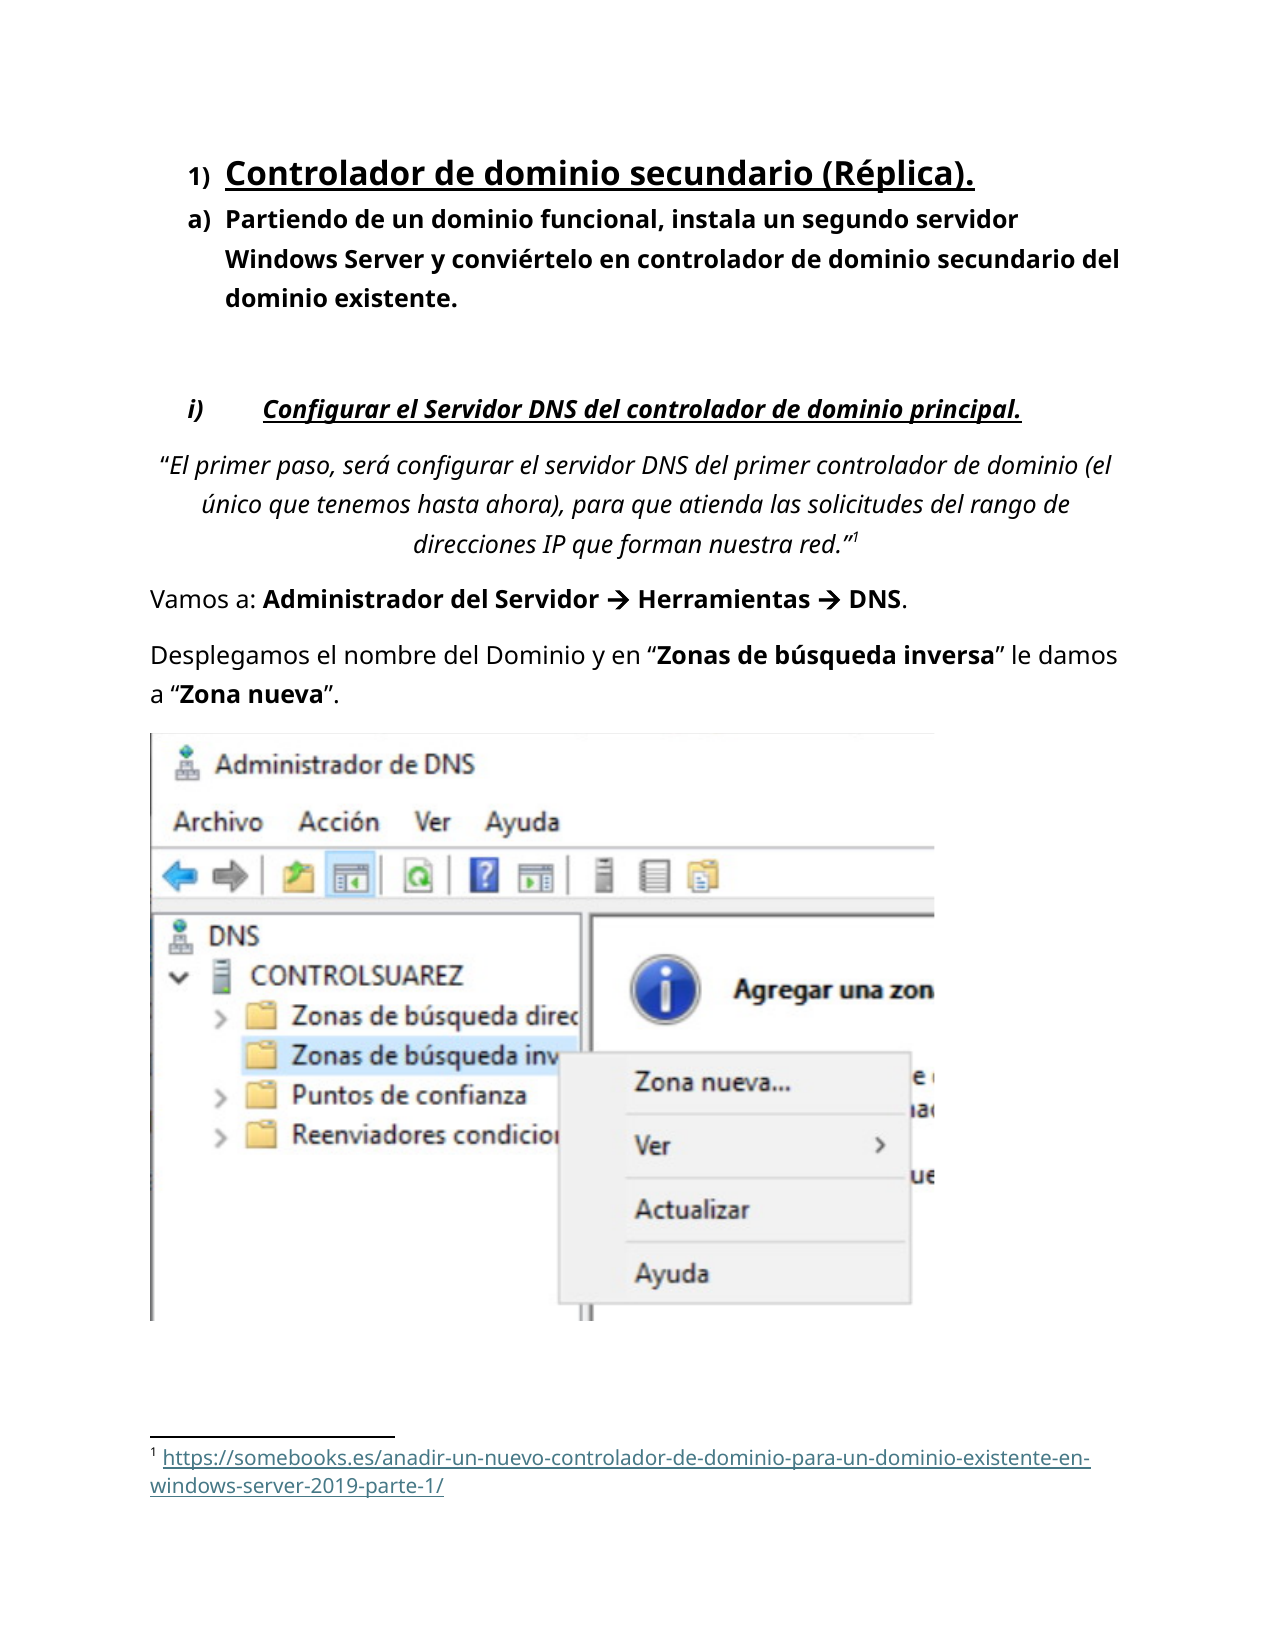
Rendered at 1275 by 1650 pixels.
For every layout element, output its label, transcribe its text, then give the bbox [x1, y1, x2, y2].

text Desplegamos el nombre del Dominio y en “Zonas de búsqueda inversa” le damos a “Zona nueva”. [150, 638, 1125, 711]
list Configurar el Servidor DNS del controlador de dominio principal. [187, 392, 1125, 426]
list Partiendo de un dominio funcional, instala un segundo servidor Windows Server y conviértelo en controlador de dominio secundario del dominio existente. [187, 202, 1125, 314]
text Vamos a: Administrador del Servidor Herramientas DNS. [150, 582, 1125, 616]
picture [150, 733, 935, 1321]
text “El primer paso, será configurar el servidor DNS del primer controlador de dominio (el único que tenemos hasta ahora), para que atienda las solicitudes del rango de direcciones IP que forman nuestra red.” [150, 448, 1125, 560]
list Controlador de dominio secundario (Réplica). [187, 150, 1125, 195]
